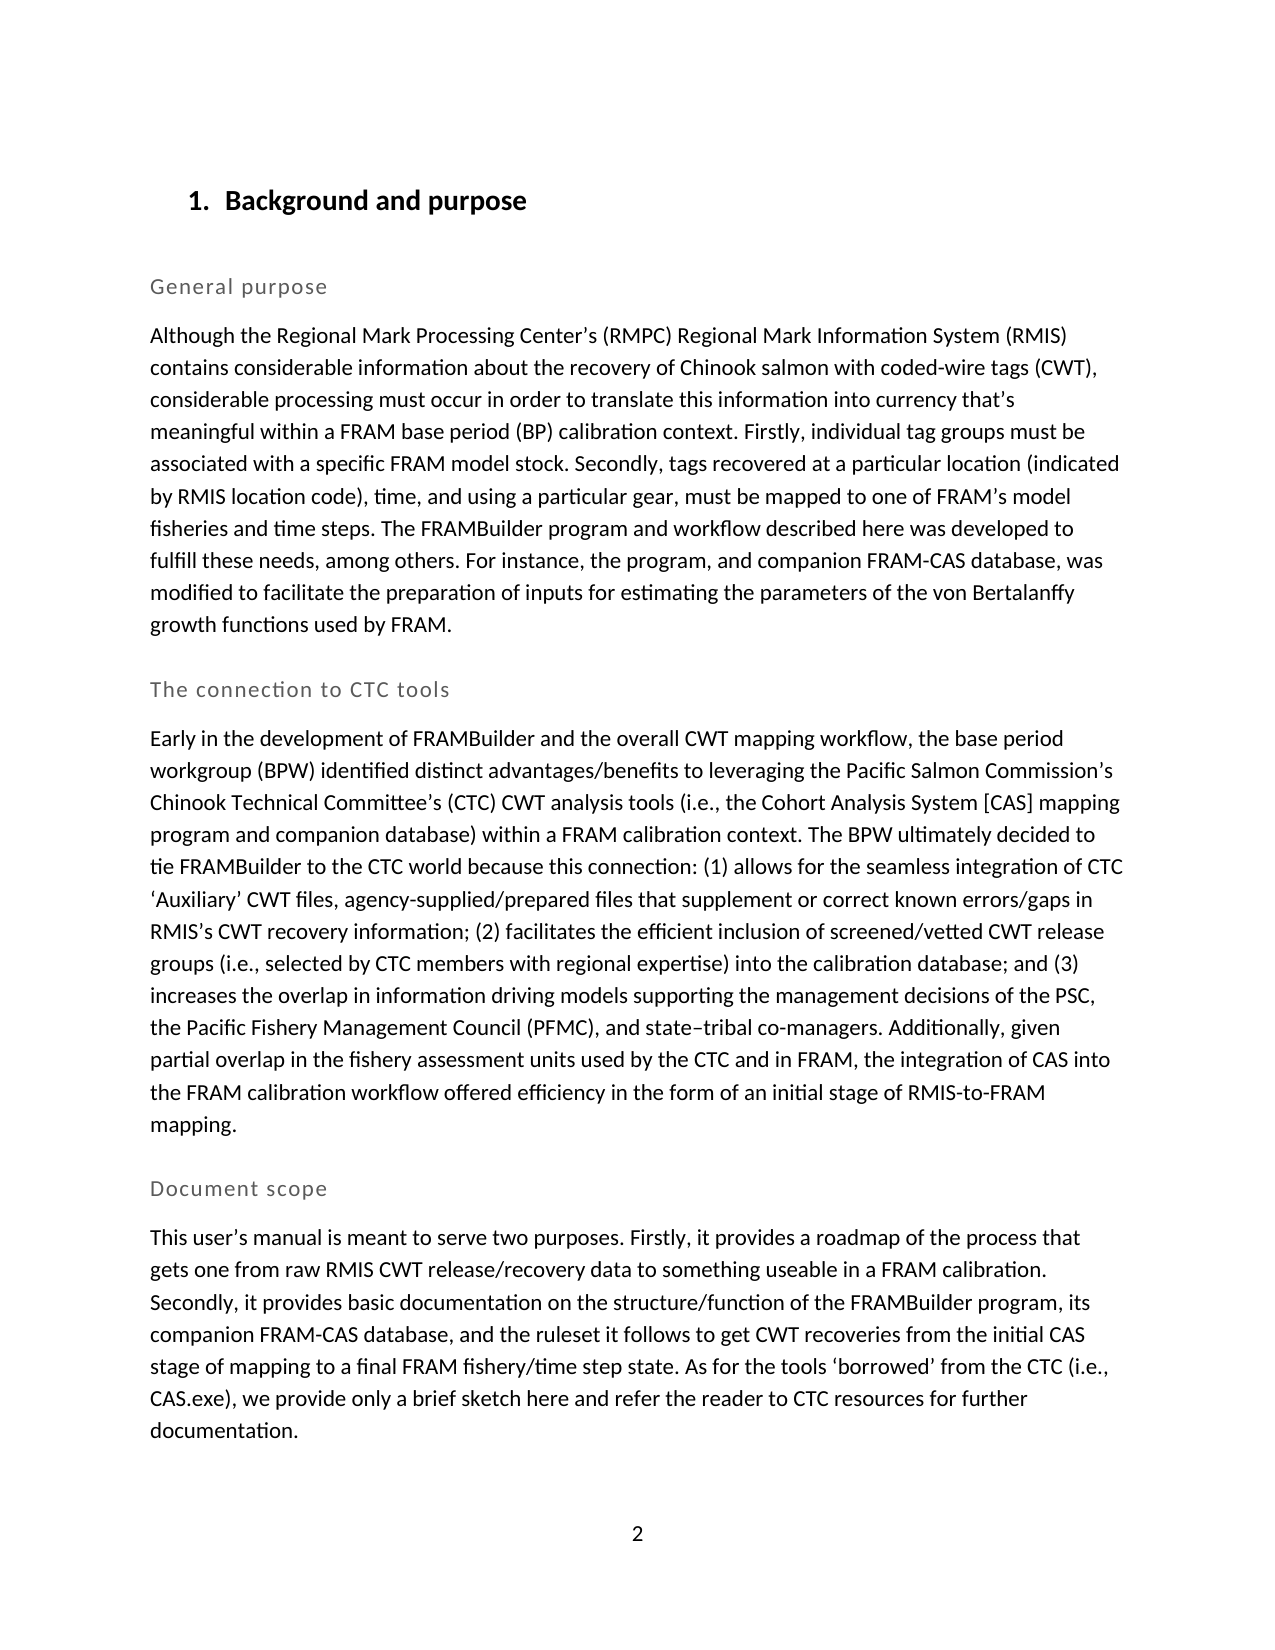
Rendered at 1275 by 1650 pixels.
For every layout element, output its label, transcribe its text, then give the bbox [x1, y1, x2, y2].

text Although the Regional Mark Processing Center’s (RMPC) Regional Mark Information System (RMIS) contains considerable information about the recovery of Chinook salmon with coded-wire tags (CWT), considerable processing must occur in order to translate this information into currency that’s meaningful within a FRAM base period (BP) calibration context. Firstly, individual tag groups must be associated with a specific FRAM model stock. Secondly, tags recovered at a particular location (indicated by RMIS location code), time, and using a particular gear, must be mapped to one of FRAM’s model fisheries and time steps. The FRAMBuilder program and workflow described here was developed to fulfill these needs, among others. For instance, the program, and companion FRAM-CAS database, was modified to facilitate the preparation of inputs for estimating the parameters of the von Bertalanffy growth functions used by FRAM. [150, 321, 1125, 638]
text This user’s manual is meant to serve two purposes. Firstly, it provides a roadmap of the process that gets one from raw RMIS CWT release/recovery data to something useable in a FRAM calibration. Secondly, it provides basic documentation on the structure/function of the FRAMBuilder program, its companion FRAM-CAS database, and the ruleset it follows to get CWT recoveries from the initial CAS stage of mapping to a final FRAM fishery/time step state. As for the tools ‘borrowed’ from the CTC (i.e., CAS.exe), we provide only a brief sketch here and refer the reader to CTC resources for further documentation. [150, 1223, 1125, 1444]
text Early in the development of FRAMBuilder and the overall CWT mapping workflow, the base period workgroup (BPW) identified distinct advantages/benefits to leveraging the Pacific Salmon Commission’s Chinook Technical Committee’s (CTC) CWT analysis tools (i.e., the Cohort Analysis System [CAS] mapping program and companion database) within a FRAM calibration context. The BPW ultimately decided to tie FRAMBuilder to the CTC world because this connection: (1) allows for the seamless integration of CTC ‘Auxiliary’ CWT files, agency-supplied/prepared files that supplement or correct known errors/gaps in RMIS’s CWT recovery information; (2) facilitates the efficient inclusion of screened/vetted CWT release groups (i.e., selected by CTC members with regional expertise) into the calibration database; and (3) increases the overlap in information driving models supporting the management decisions of the PSC, the Pacific Fishery Management Council (PFMC), and state–tribal co-managers. Additionally, given partial overlap in the fishery assessment units used by the CTC and in FRAM, the integration of CAS into the FRAM calibration workflow offered efficiency in the form of an initial stage of RMIS-to-FRAM mapping. [150, 724, 1125, 1138]
subtitle The connection to CTC tools [150, 675, 1125, 703]
list Background and purpose [187, 182, 1125, 218]
subtitle General purpose [150, 272, 1125, 300]
subtitle Document scope [150, 1174, 1125, 1202]
